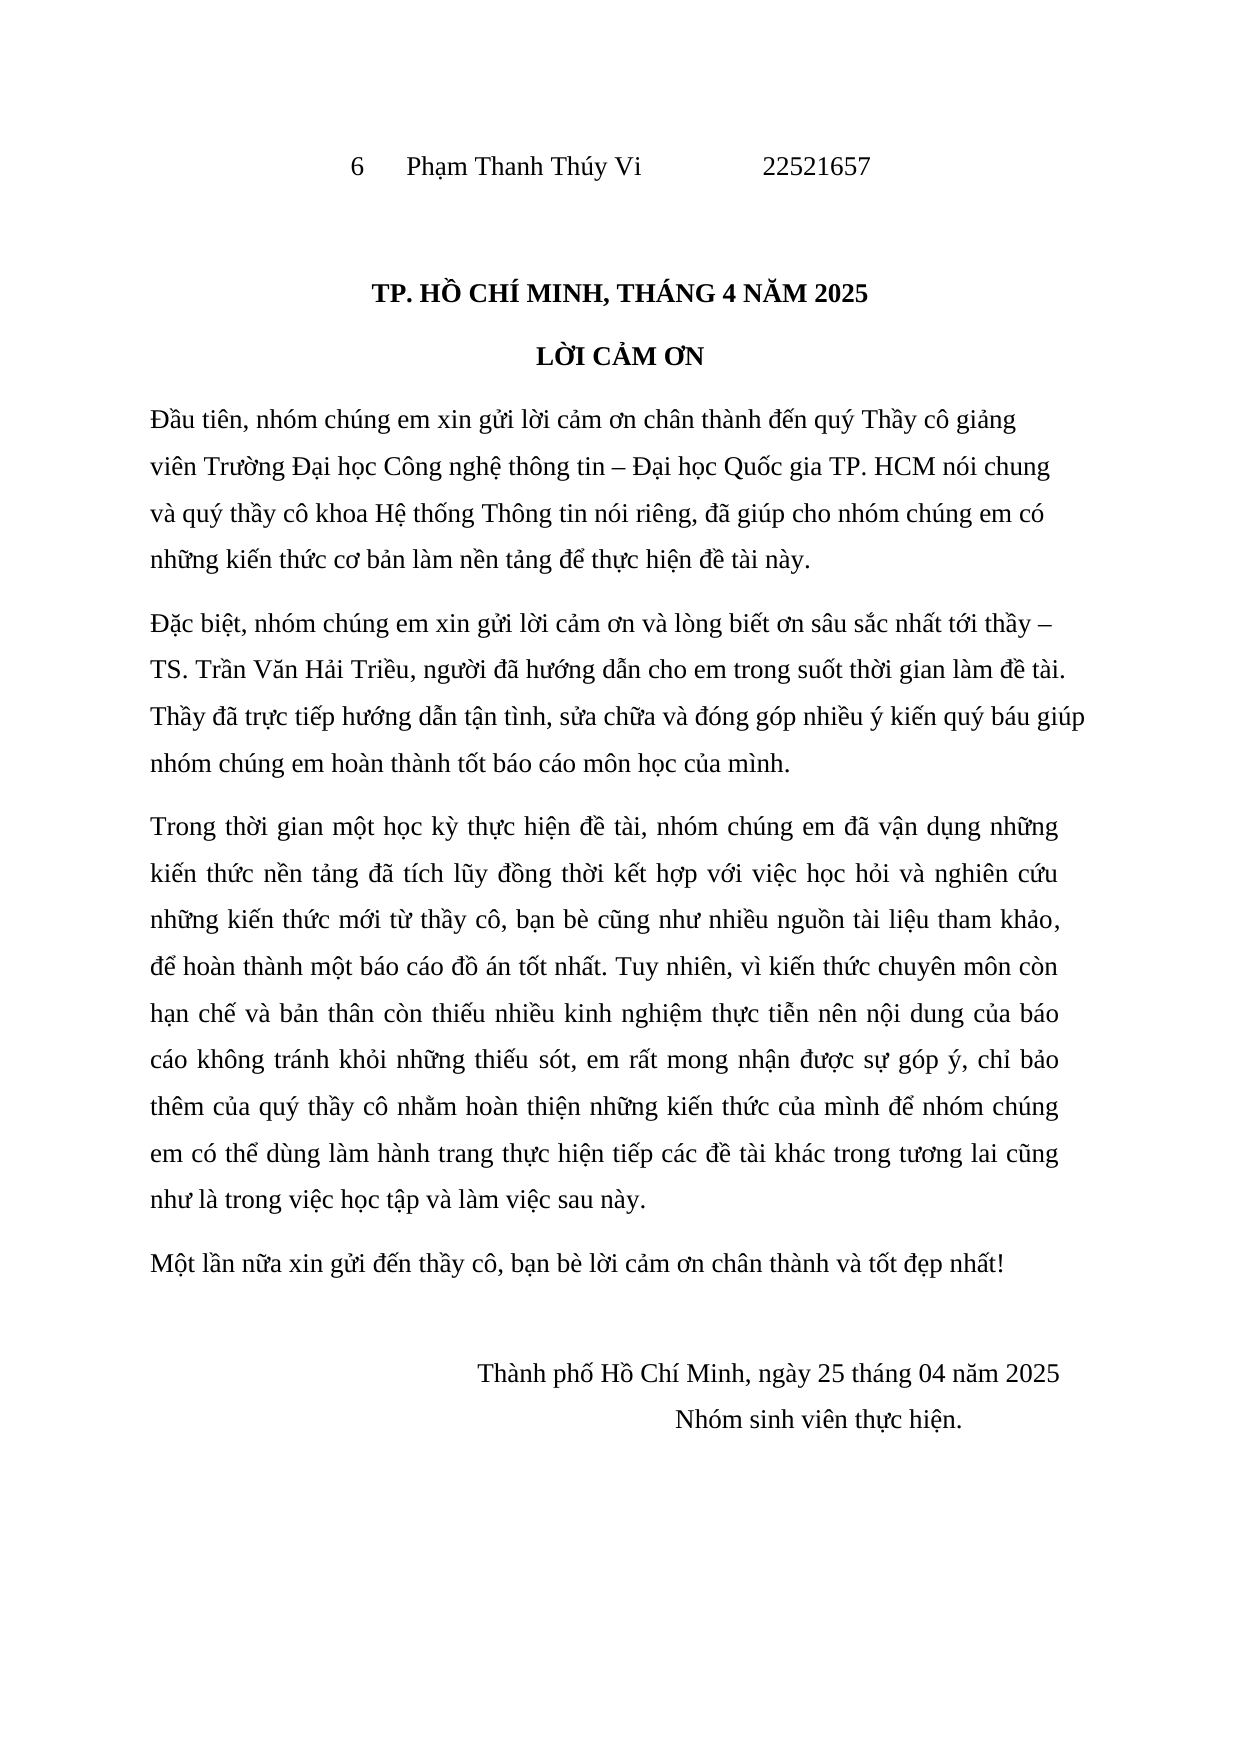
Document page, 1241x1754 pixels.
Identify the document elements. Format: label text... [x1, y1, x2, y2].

table_cell 6 [339, 150, 395, 213]
table_cell Phạm Thanh Thúy Vi [395, 150, 751, 213]
text Một lần nữa xin gửi đến thầy cô, bạn bè lời cảm ơn chân thành và tốt đẹp nhất! [150, 1247, 1090, 1278]
text Đầu tiên, nhóm chúng em xin gửi lời cảm ơn chân thành đến quý Thầy cô giảng viên Trường Đại học Công nghệ thông tin – Đại học Quốc gia TP. HCM nói chung và quý thầy cô khoa Hệ thống Thông tin nói riêng, đã giúp cho nhóm chúng em có những kiến thức cơ bản làm nền tảng để thực hiện đề tài này. [150, 403, 1060, 574]
text Nhóm sinh viên thực hiện. [600, 1403, 1060, 1434]
text TP. HỒ CHÍ MINH, THÁNG 4 NĂM 2025 [150, 277, 1090, 308]
text Đặc biệt, nhóm chúng em xin gửi lời cảm ơn và lòng biết ơn sâu sắc nhất tới thầy – TS. Trần Văn Hải Triều, người đã hướng dẫn cho em trong suốt thời gian làm đề tài. Thầy đã trực tiếp hướng dẫn tận tình, sửa chữa và đóng góp nhiều ý kiến quý báu giúp nhóm chúng em hoàn thành tốt báo cáo môn học của mình. [150, 607, 1090, 778]
table_cell 22521657 [751, 150, 901, 213]
text Thành phố Hồ Chí Minh, ngày 25 tháng 04 năm 2025 [150, 1357, 1060, 1388]
text LỜI CẢM ƠN [150, 340, 1090, 371]
text Trong thời gian một học kỳ thực hiện đề tài, nhóm chúng em đã vận dụng những kiến thức nền tảng đã tích lũy đồng thời kết hợp với việc học hỏi và nghiên cứu những kiến thức mới từ thầy cô, bạn bè cũng như nhiều nguồn tài liệu tham khảo, để hoàn thành một báo cáo đồ án tốt nhất. Tuy nhiên, vì kiến thức chuyên môn còn hạn chế và bản thân còn thiếu nhiều kinh nghiệm thực tiễn nên nội dung của báo cáo không tránh khỏi những thiếu sót, em rất mong nhận được sự góp ý, chỉ bảo thêm của quý thầy cô nhằm hoàn thiện những kiến thức của mình để nhóm chúng em có thể dùng làm hành trang thực hiện tiếp các đề tài khác trong tương lai cũng như là trong việc học tập và làm việc sau này. [150, 810, 1060, 1214]
